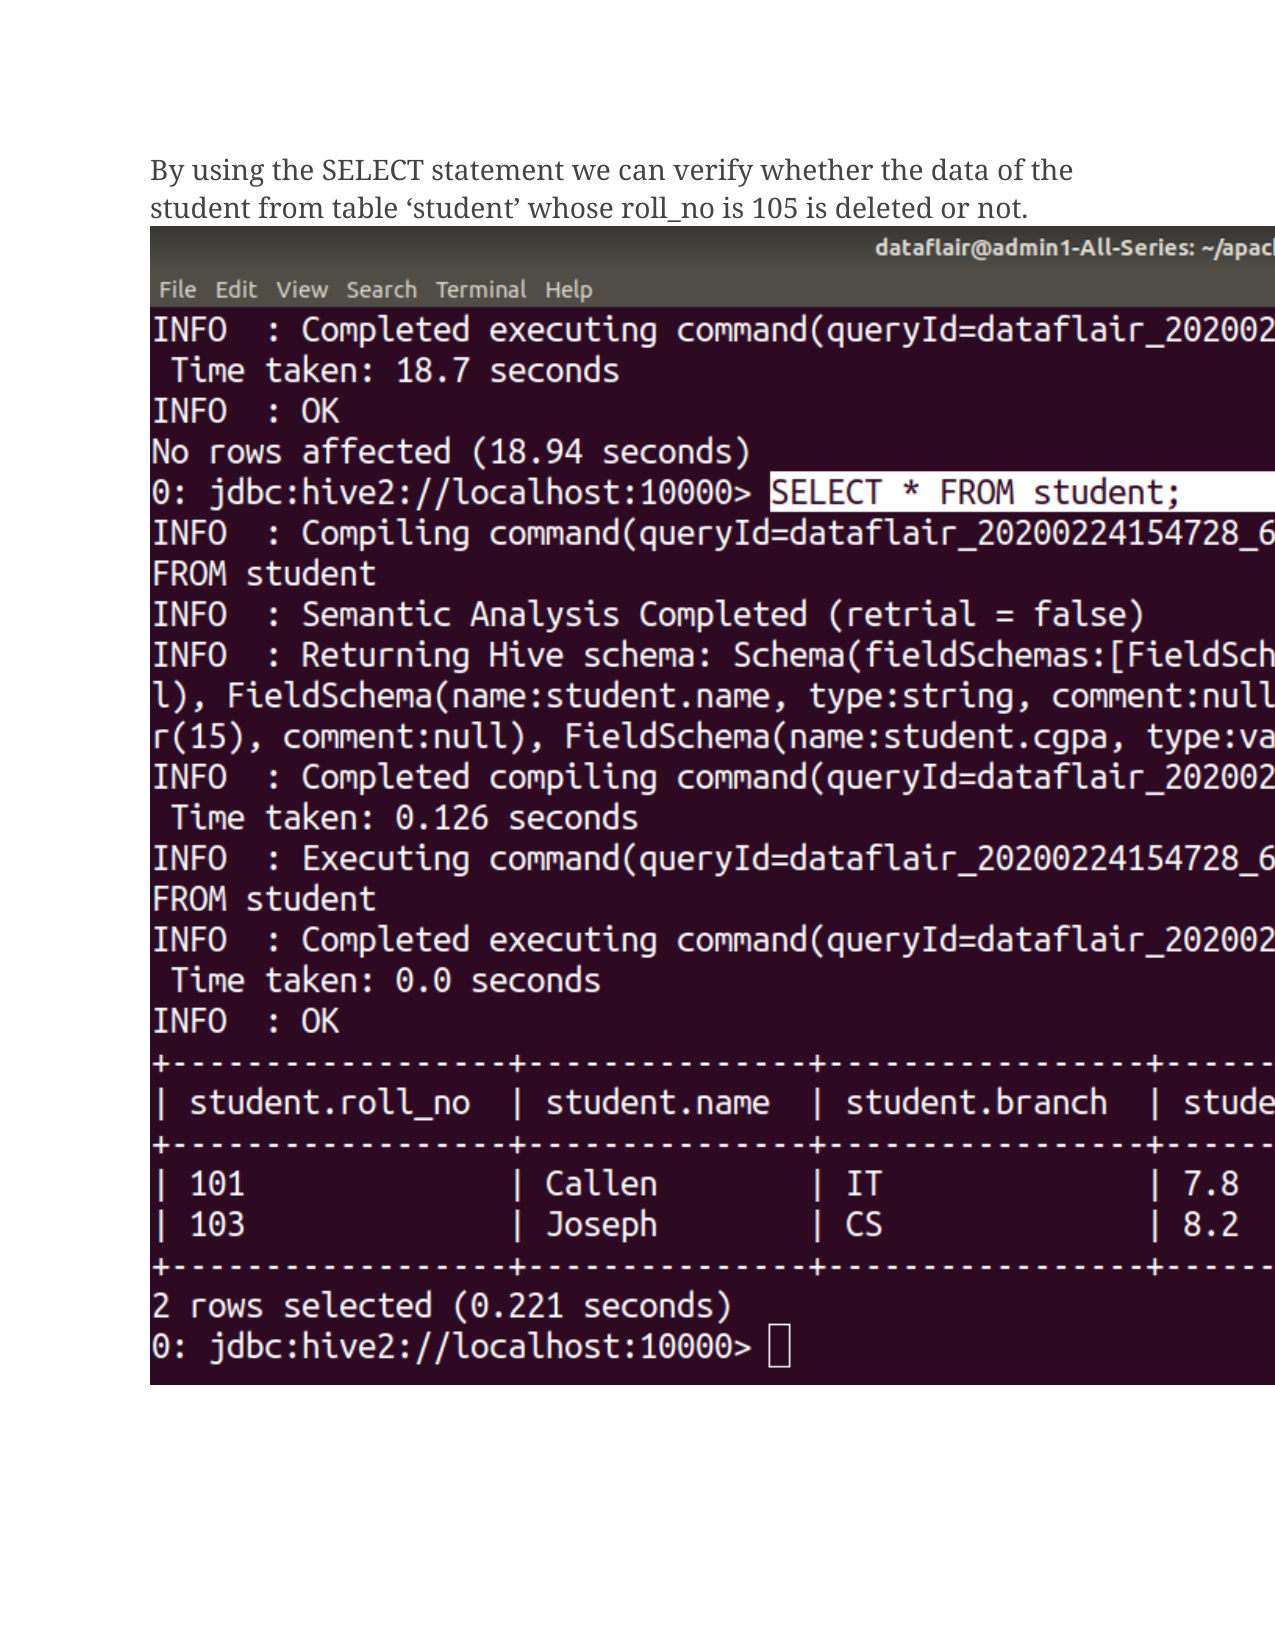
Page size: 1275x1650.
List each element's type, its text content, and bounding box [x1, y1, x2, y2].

text By using the SELECT statement we can verify whether the data of the student from table ‘student’ whose roll_no is 105 is deleted or not. [150, 150, 1125, 226]
picture [150, 226, 1275, 1385]
